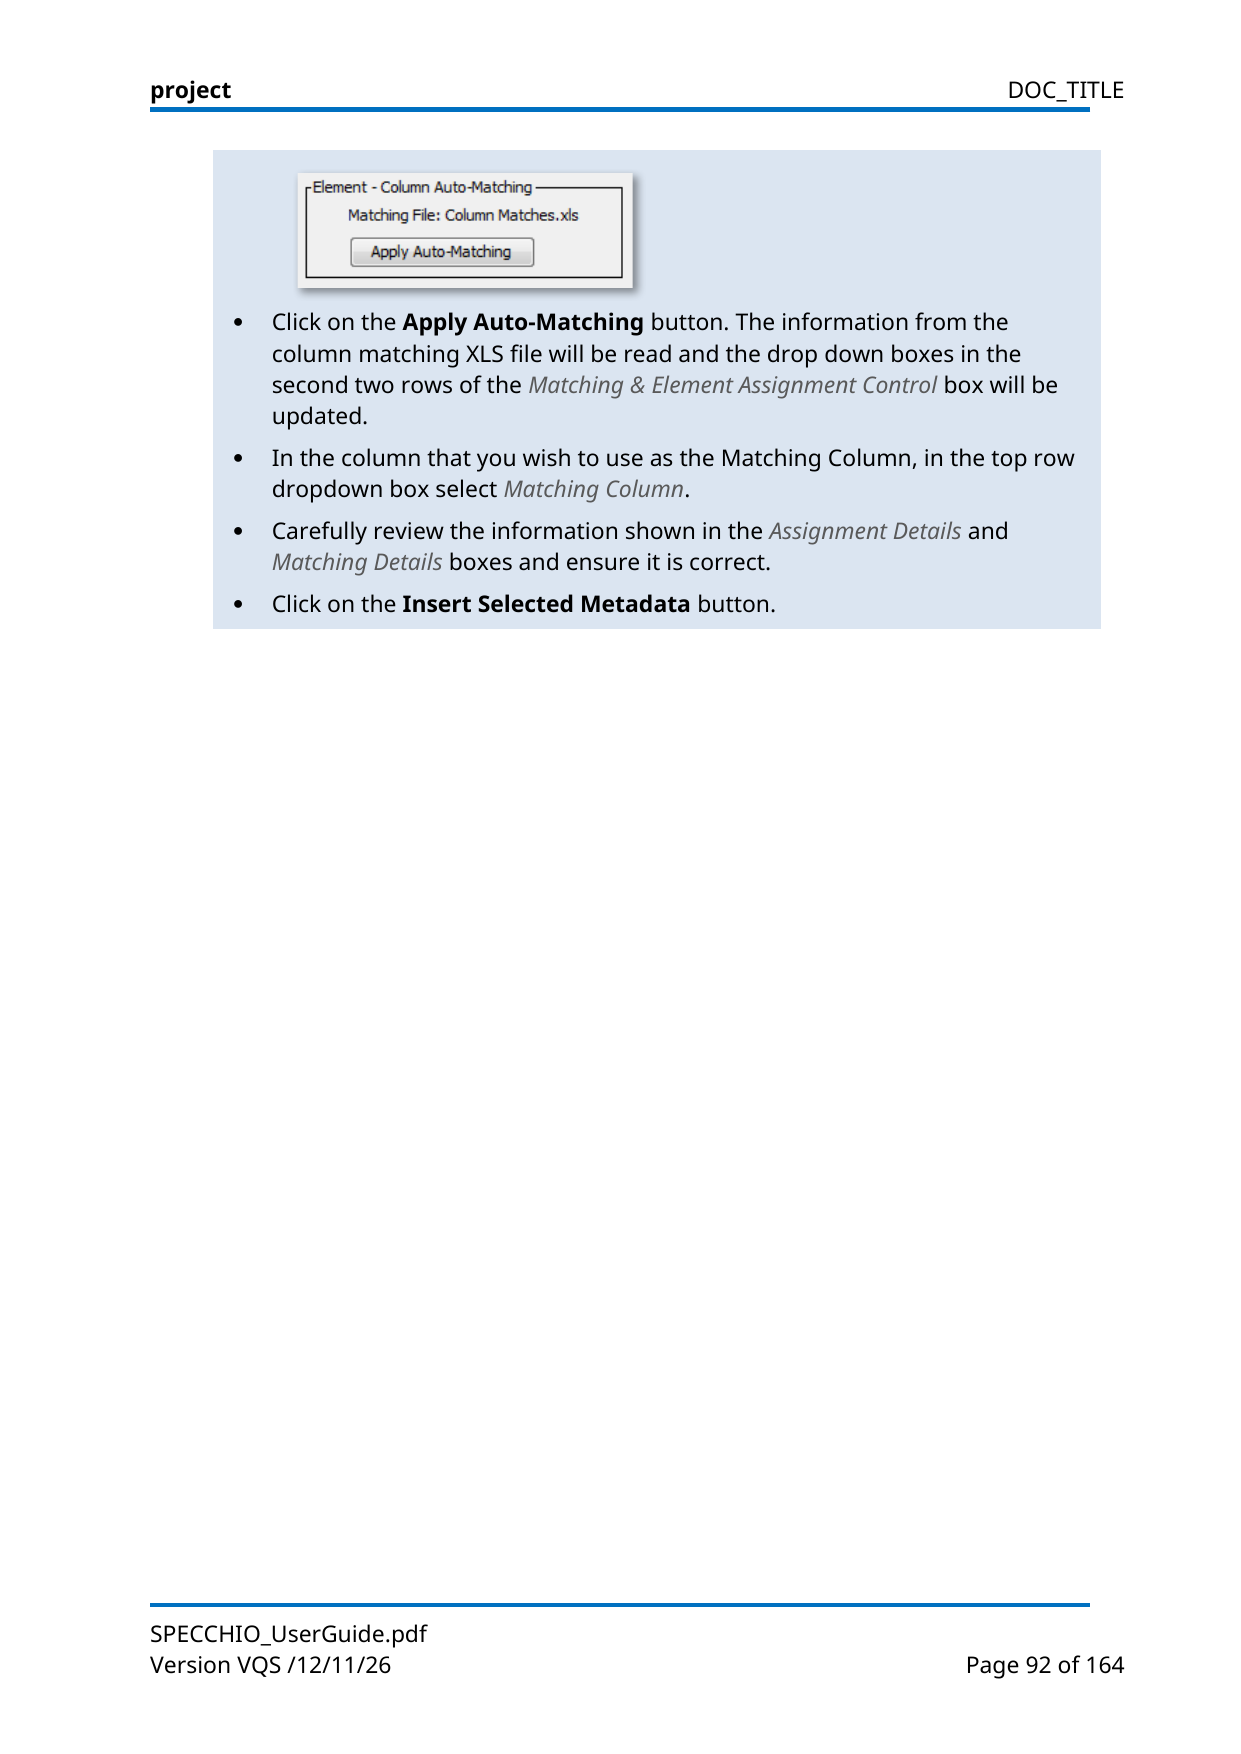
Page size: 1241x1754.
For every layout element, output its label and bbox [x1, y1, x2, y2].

table_header [213, 150, 1101, 629]
picture [297, 173, 633, 288]
